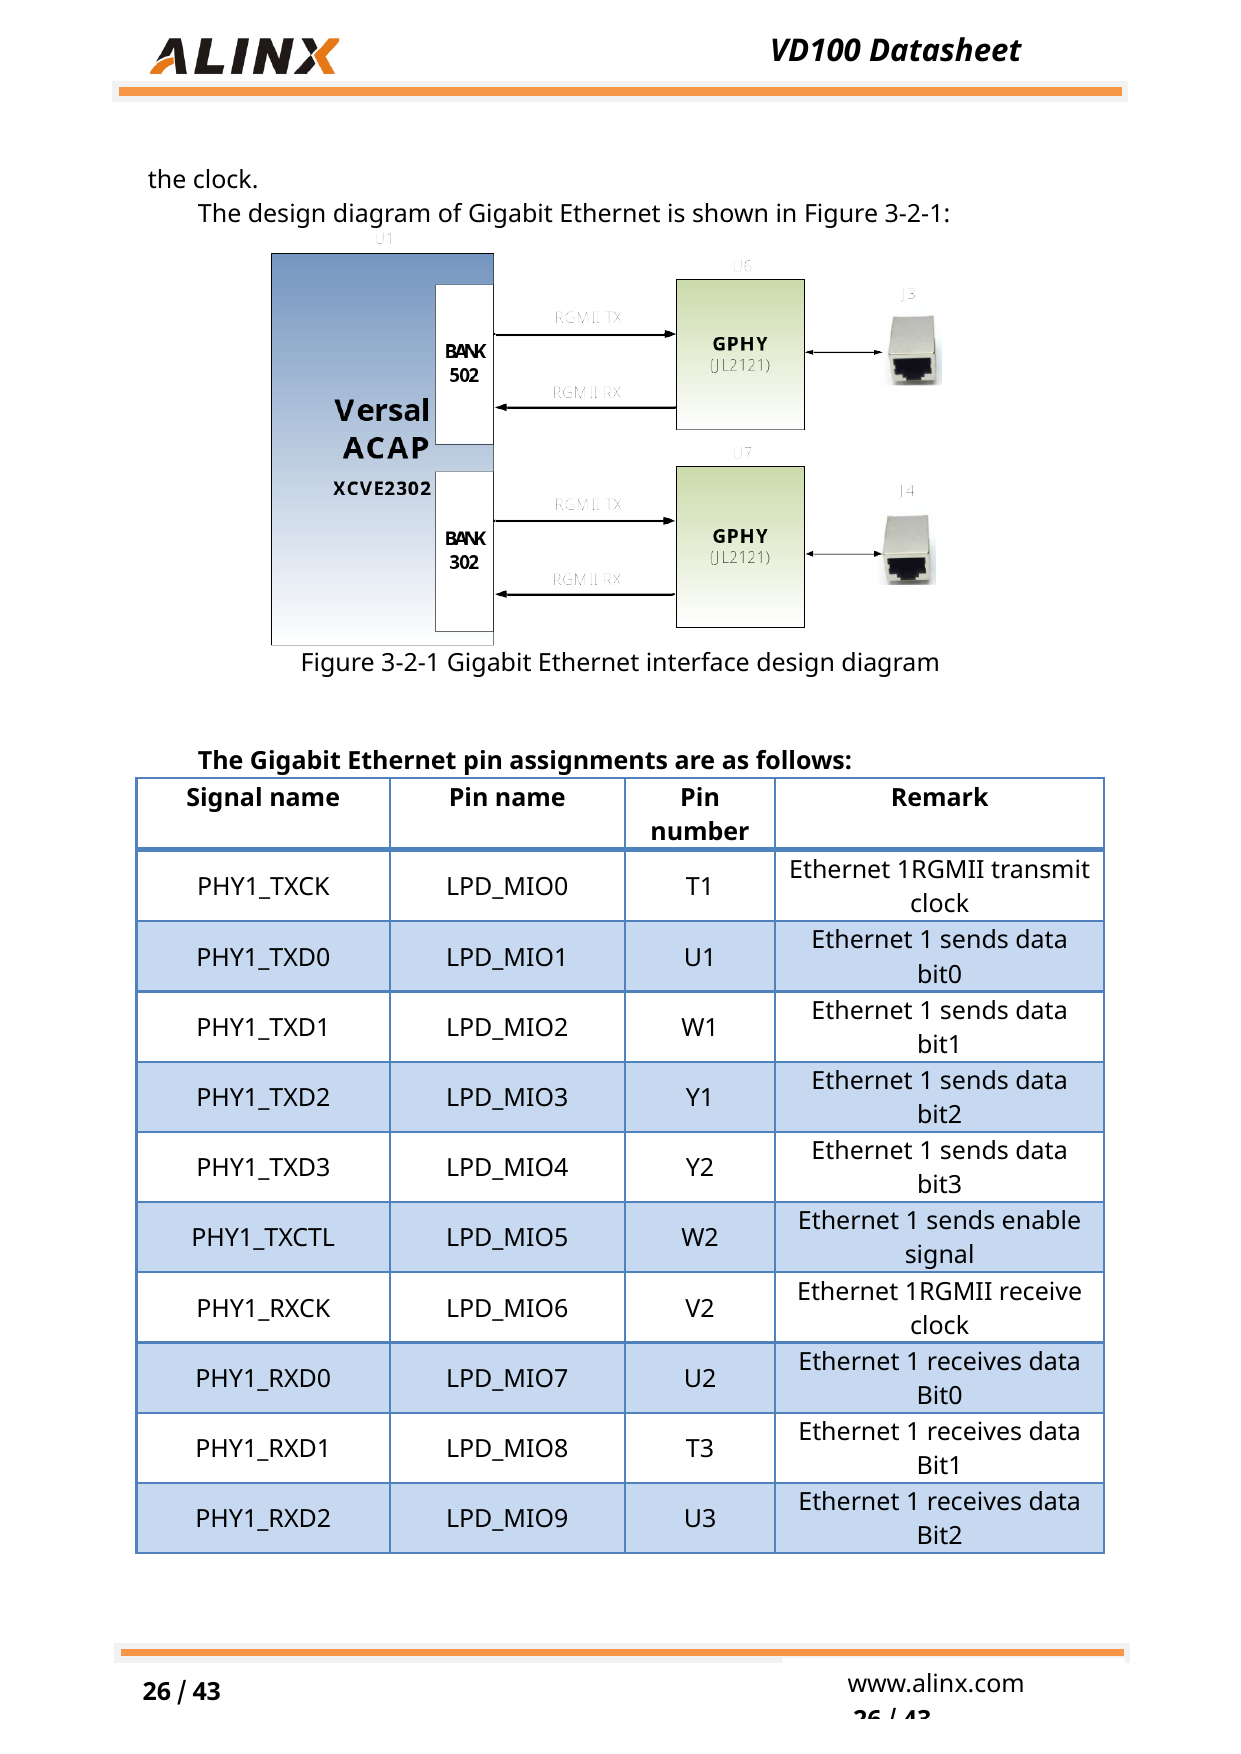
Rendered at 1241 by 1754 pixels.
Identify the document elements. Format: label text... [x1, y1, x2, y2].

table_cell Ethernet 1 receives data Bit0 [776, 1344, 1103, 1412]
table_cell PHY1_TXD2 [138, 1063, 389, 1131]
table_cell W1 [626, 993, 774, 1061]
table_cell V2 [626, 1273, 774, 1341]
text The Gigabit Ethernet pin assignments are as follows: [148, 743, 1093, 777]
picture [148, 34, 339, 80]
table_cell LPD_MIO3 [391, 1063, 624, 1131]
table_cell LPD_MIO9 [391, 1484, 624, 1552]
table_cell Ethernet 1RGMII transmit clock [776, 852, 1103, 920]
table_cell Y2 [626, 1133, 774, 1201]
table_cell LPD_MIO8 [391, 1414, 624, 1482]
table_header Pin number [626, 779, 774, 847]
table_cell Ethernet 1 sends data bit2 [776, 1063, 1103, 1131]
table_cell Ethernet 1 sends enable signal [777, 1204, 1102, 1270]
table_cell LPD_MIO4 [391, 1133, 624, 1201]
table_cell Ethernet 1RGMII receive clock [776, 1273, 1103, 1341]
table_cell LPD_MIO1 [391, 922, 624, 990]
table_cell Ethernet 1 sends data bit3 [776, 1133, 1103, 1201]
table_header Pin name [391, 779, 624, 847]
table_cell Ethernet 1 receives data Bit2 [776, 1484, 1103, 1552]
text The design diagram of Gigabit Ethernet is shown in Figure 3-2-1: [148, 196, 1093, 230]
table_cell Ethernet 1 receives data Bit1 [776, 1414, 1103, 1482]
table_cell U1 [626, 922, 774, 990]
table_cell Ethernet 1 sends data bit1 [776, 993, 1103, 1061]
table_cell LPD_MIO5 [391, 1203, 624, 1271]
table_cell PHY1_TXCK [138, 852, 389, 920]
table_cell LPD_MIO7 [391, 1344, 624, 1412]
table_cell PHY1_RXCK [138, 1273, 389, 1341]
table_cell T1 [626, 852, 774, 920]
table_header Remark [776, 779, 1103, 847]
table_cell PHY1_TXD0 [138, 922, 389, 990]
table_cell PHY1_TXD1 [138, 993, 389, 1061]
table_cell T3 [626, 1414, 774, 1482]
table_cell PHY1_TXCTL [138, 1203, 389, 1271]
table_header Signal name [138, 779, 389, 847]
table_cell U2 [626, 1344, 774, 1412]
table_cell PHY1_TXD3 [138, 1133, 389, 1201]
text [148, 162, 1093, 196]
table_cell LPD_MIO0 [391, 852, 624, 920]
table_cell PHY1_RXD0 [138, 1344, 389, 1412]
table_cell LPD_MIO2 [391, 993, 624, 1061]
list Figure 3-2-1 Gigabit Ethernet interface design diagram [148, 645, 1093, 679]
table_cell PHY1_RXD1 [138, 1414, 389, 1482]
table_cell PHY1_RXD2 [138, 1484, 389, 1552]
table_cell LPD_MIO6 [391, 1273, 624, 1341]
table_cell Ethernet 1 sends data bit0 [776, 922, 1103, 990]
table_cell U3 [626, 1484, 774, 1552]
table_cell W2 [626, 1203, 774, 1271]
table_cell Y1 [626, 1063, 774, 1131]
